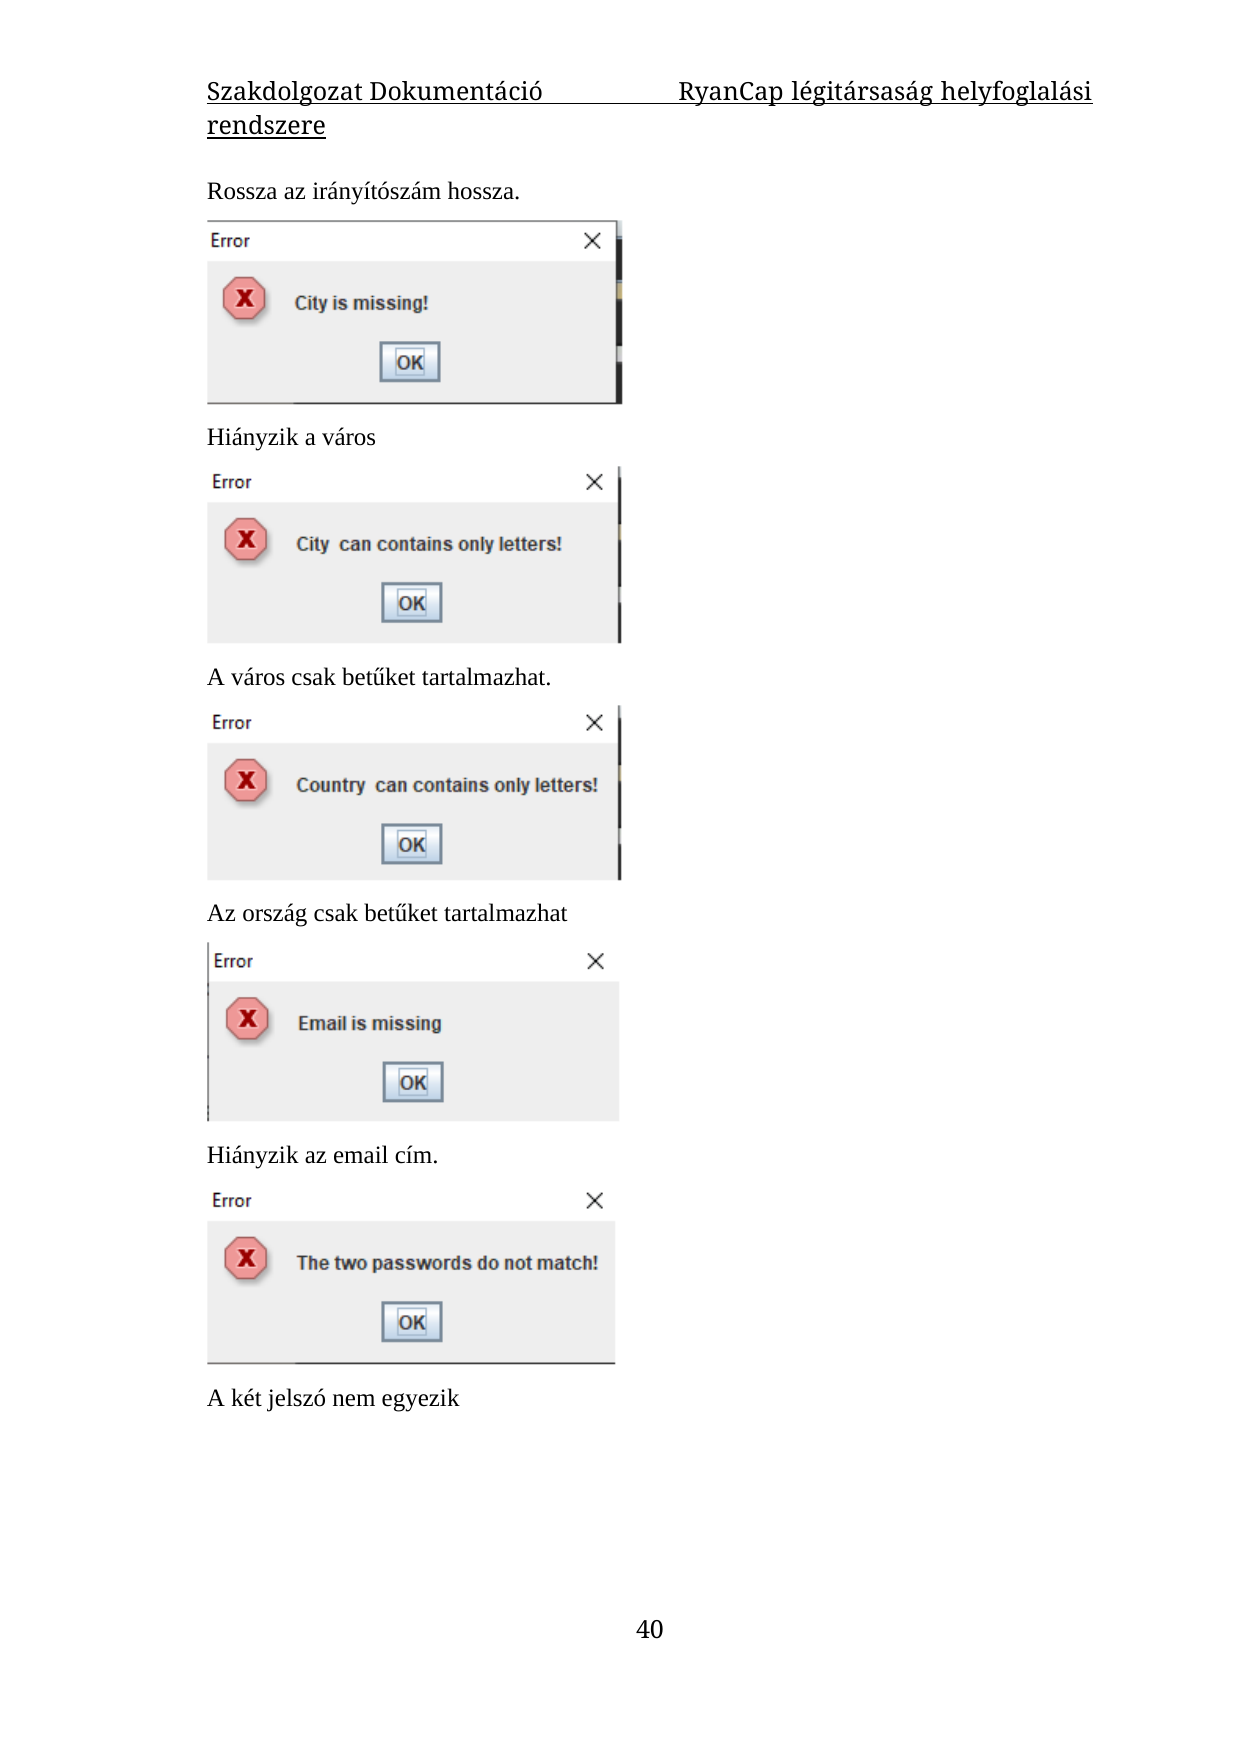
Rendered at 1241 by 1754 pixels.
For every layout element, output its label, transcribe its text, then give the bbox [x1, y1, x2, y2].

picture [206, 465, 623, 645]
picture [206, 219, 624, 406]
text A város csak betűket tartalmazhat. [207, 662, 1093, 691]
text Hiányzik a város [207, 422, 1093, 451]
text A két jelszó nem egyezik [207, 1383, 1093, 1412]
picture [206, 941, 621, 1123]
picture [206, 1183, 617, 1366]
text Rossza az irányítószám hossza. [207, 176, 1093, 205]
text Az ország csak betűket tartalmazhat [207, 898, 1093, 927]
text Hiányzik az email cím. [207, 1140, 1093, 1169]
picture [206, 705, 623, 882]
